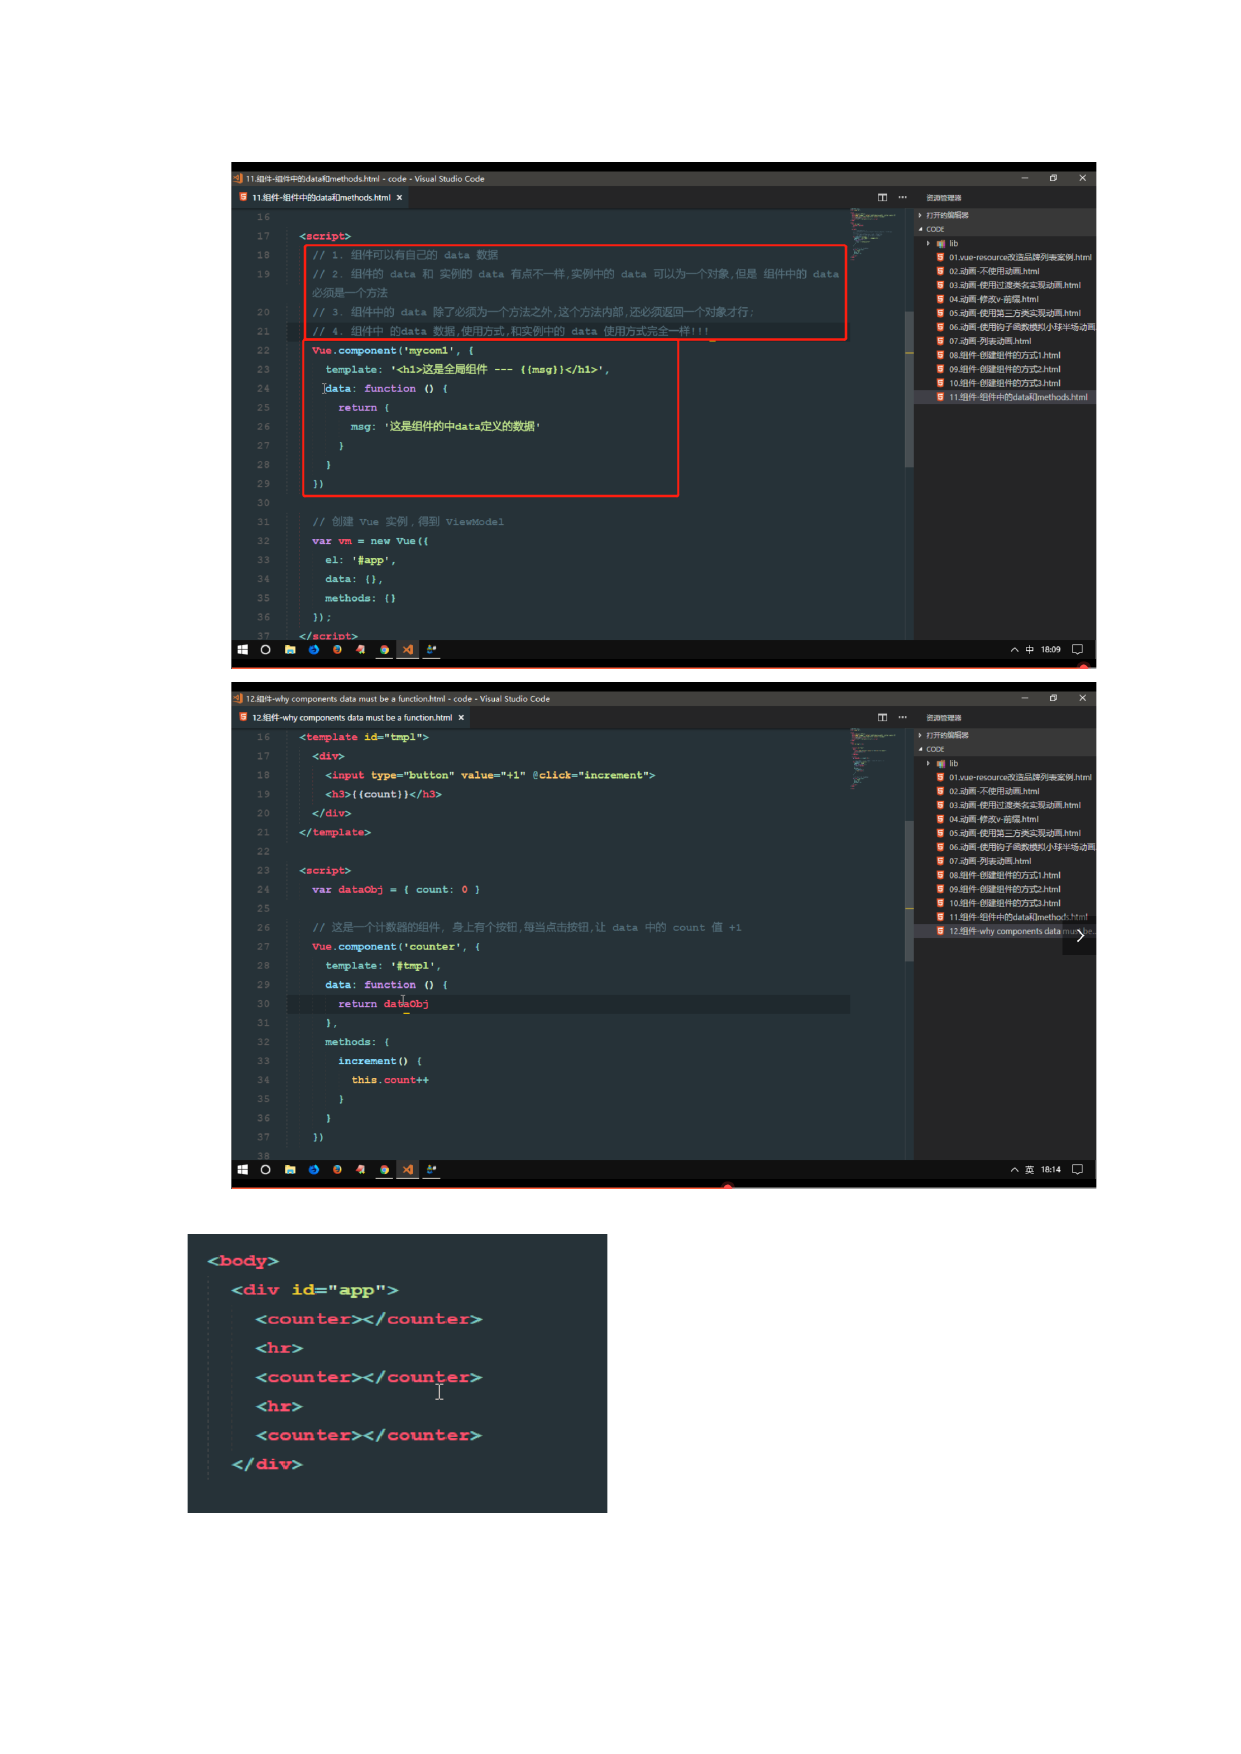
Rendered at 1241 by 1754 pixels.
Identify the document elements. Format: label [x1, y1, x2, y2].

picture [231, 162, 1097, 669]
picture [231, 682, 1097, 1189]
picture [187, 1234, 608, 1513]
